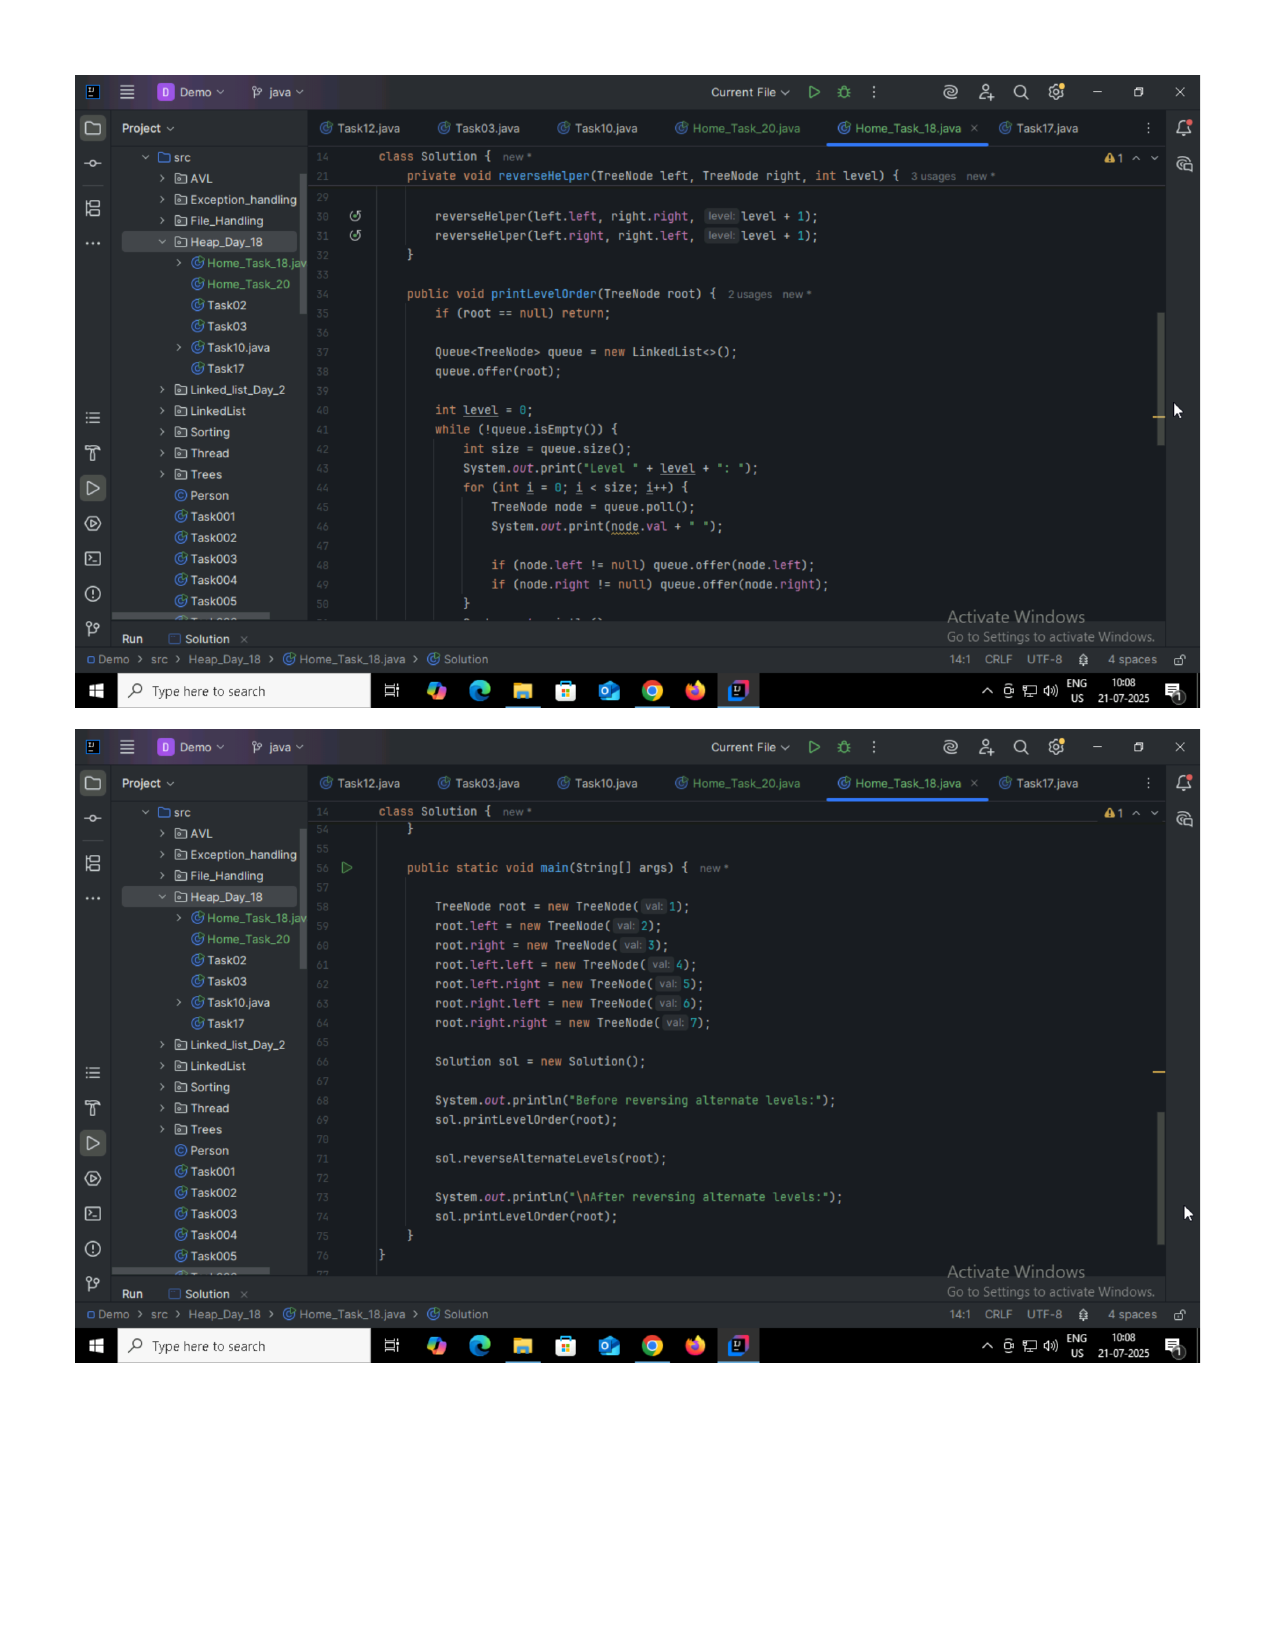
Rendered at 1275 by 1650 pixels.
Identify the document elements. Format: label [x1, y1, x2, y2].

picture [75, 75, 1200, 708]
picture [75, 729, 1200, 1363]
